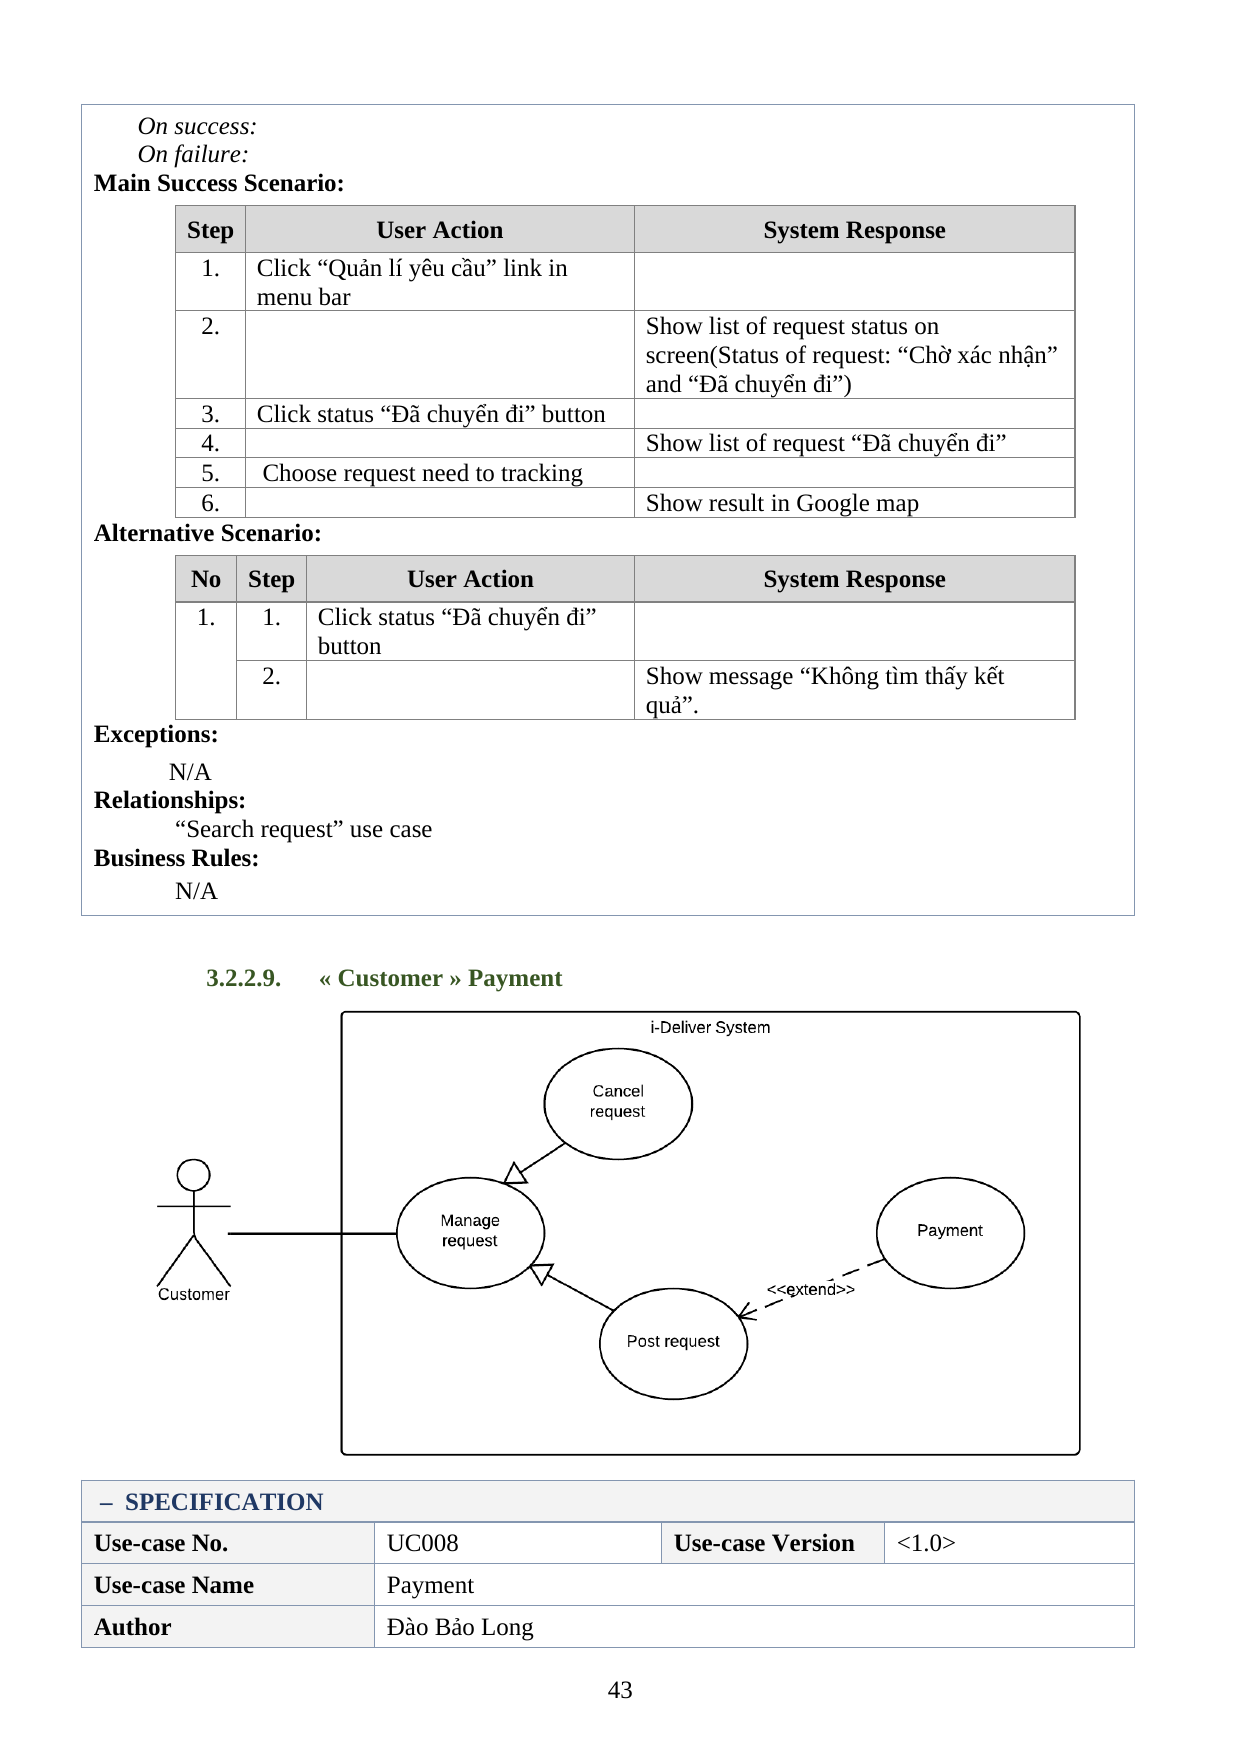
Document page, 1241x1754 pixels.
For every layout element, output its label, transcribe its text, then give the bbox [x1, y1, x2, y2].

table_cell UC008 [375, 1523, 661, 1563]
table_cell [82, 105, 1134, 915]
picture [153, 1007, 1087, 1461]
table_cell Đào Bảo Long [375, 1606, 1134, 1647]
subtitle « Customer » Payment [206, 963, 1146, 992]
table_cell Use-case No. [82, 1523, 374, 1563]
table_header – SPECIFICATION [82, 1481, 1134, 1521]
table_cell Author [82, 1606, 374, 1647]
table_cell Use-case Version [662, 1523, 884, 1563]
table_cell Payment [375, 1564, 1134, 1605]
table_cell <1.0> [885, 1523, 1134, 1563]
table_cell Use-case Name [82, 1564, 374, 1605]
